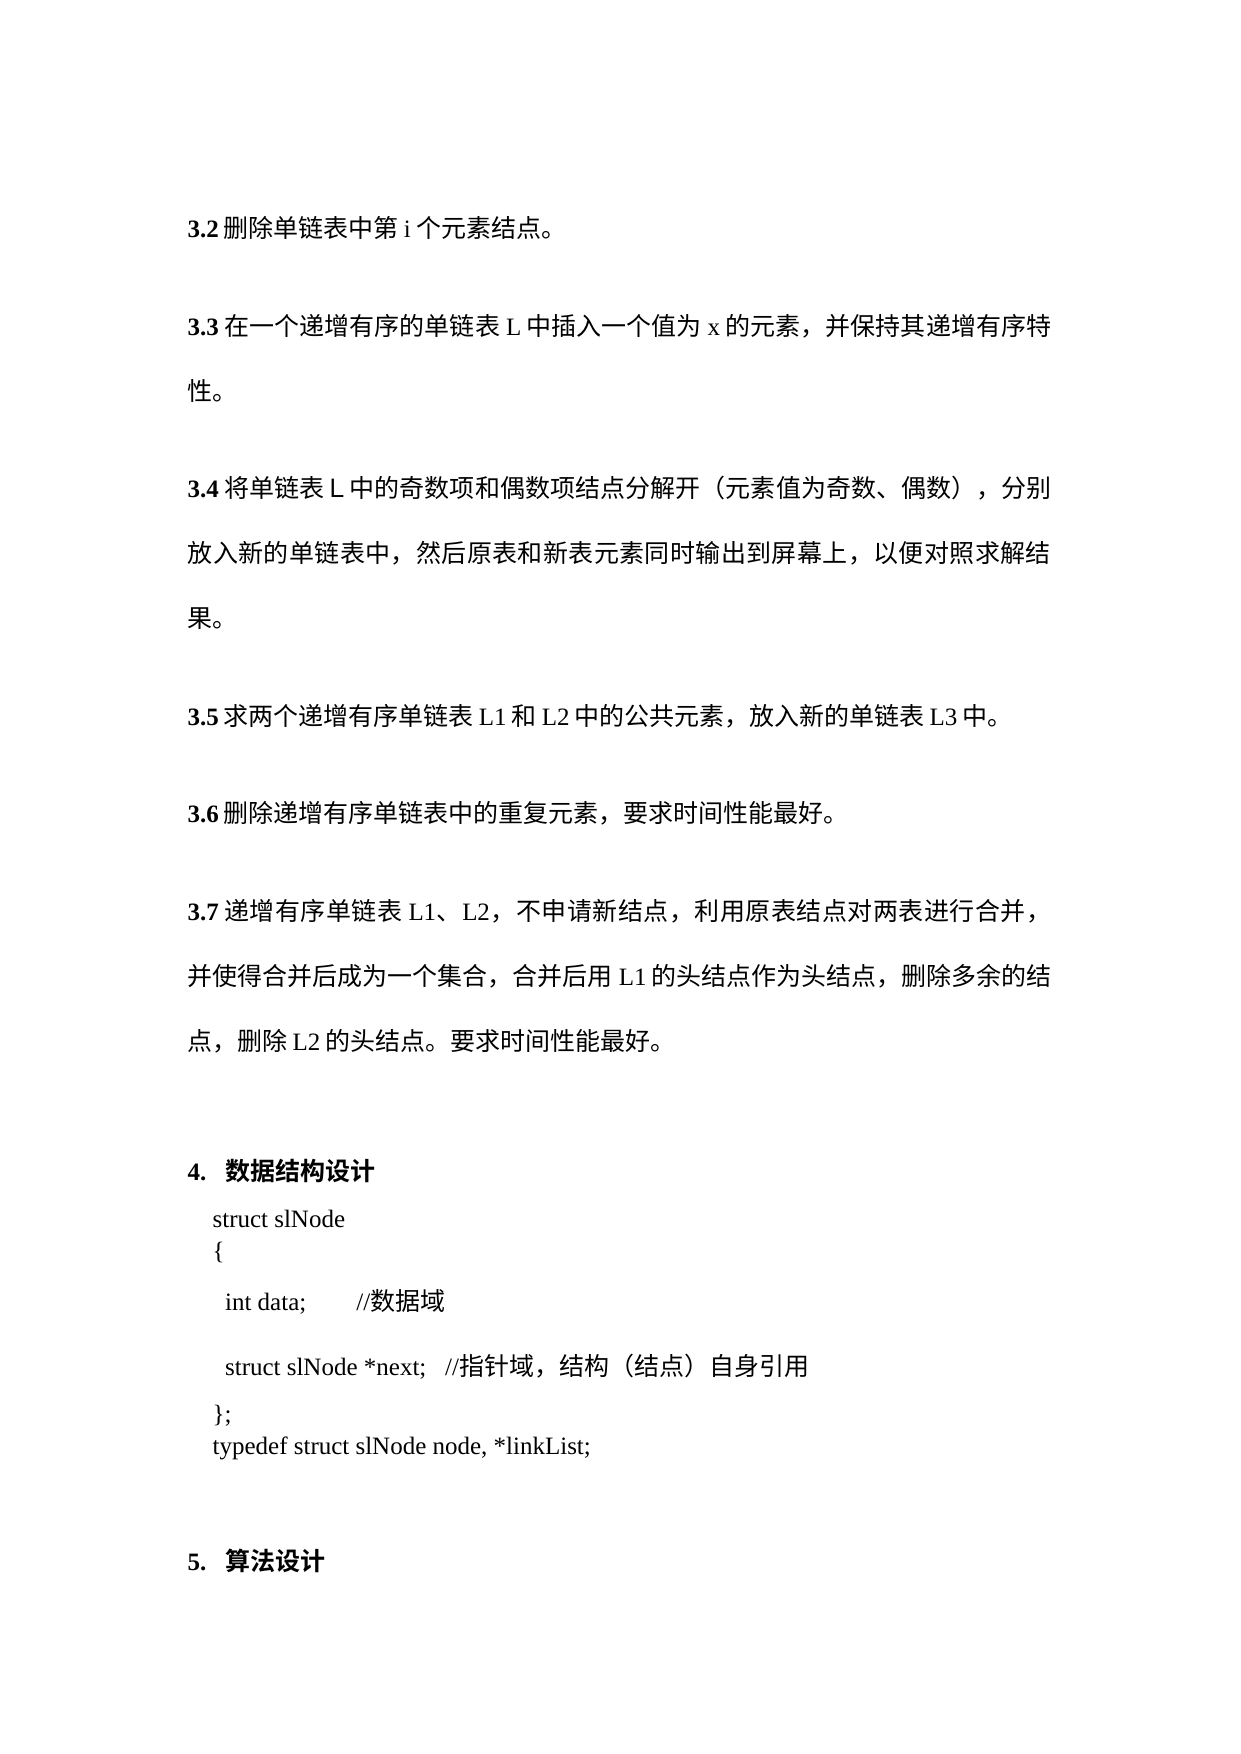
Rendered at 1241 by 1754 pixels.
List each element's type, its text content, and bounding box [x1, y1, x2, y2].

list 3.3在一个递增有序的单链表L中插入一个值为x的元素，并保持其递增有序特性。 [187, 292, 1053, 422]
list 3.6删除递增有序单链表中的重复元素，要求时间性能最好。 [187, 779, 1053, 844]
text struct slNode [187, 1202, 1053, 1234]
text typedef struct slNode node, *linkList; [187, 1429, 1053, 1462]
list 3.7递增有序单链表L1、L2，不申请新结点，利用原表结点对两表进行合并，并使得合并后成为一个集合，合并后用L1的头结点作为头结点，删除多余的结点，删除L2的头结点。要求时间性能最好。 [187, 877, 1053, 1072]
list 3.5求两个递增有序单链表L1和L2中的公共元素，放入新的单链表L3中。 [187, 682, 1053, 747]
text int data; //数据域 [187, 1267, 1053, 1332]
list 算法设计 [187, 1527, 1053, 1592]
list 3.2删除单链表中第i个元素结点。 [187, 194, 1053, 259]
list 数据结构设计 [187, 1137, 1053, 1202]
text struct slNode *next; //指针域，结构（结点）自身引用 [187, 1332, 1053, 1397]
list 3.4将单链表Ｌ中的奇数项和偶数项结点分解开（元素值为奇数、偶数），分别放入新的单链表中，然后原表和新表元素同时输出到屏幕上，以便对照求解结果。 [187, 454, 1053, 649]
text }; [187, 1397, 1053, 1429]
text { [187, 1234, 1053, 1267]
